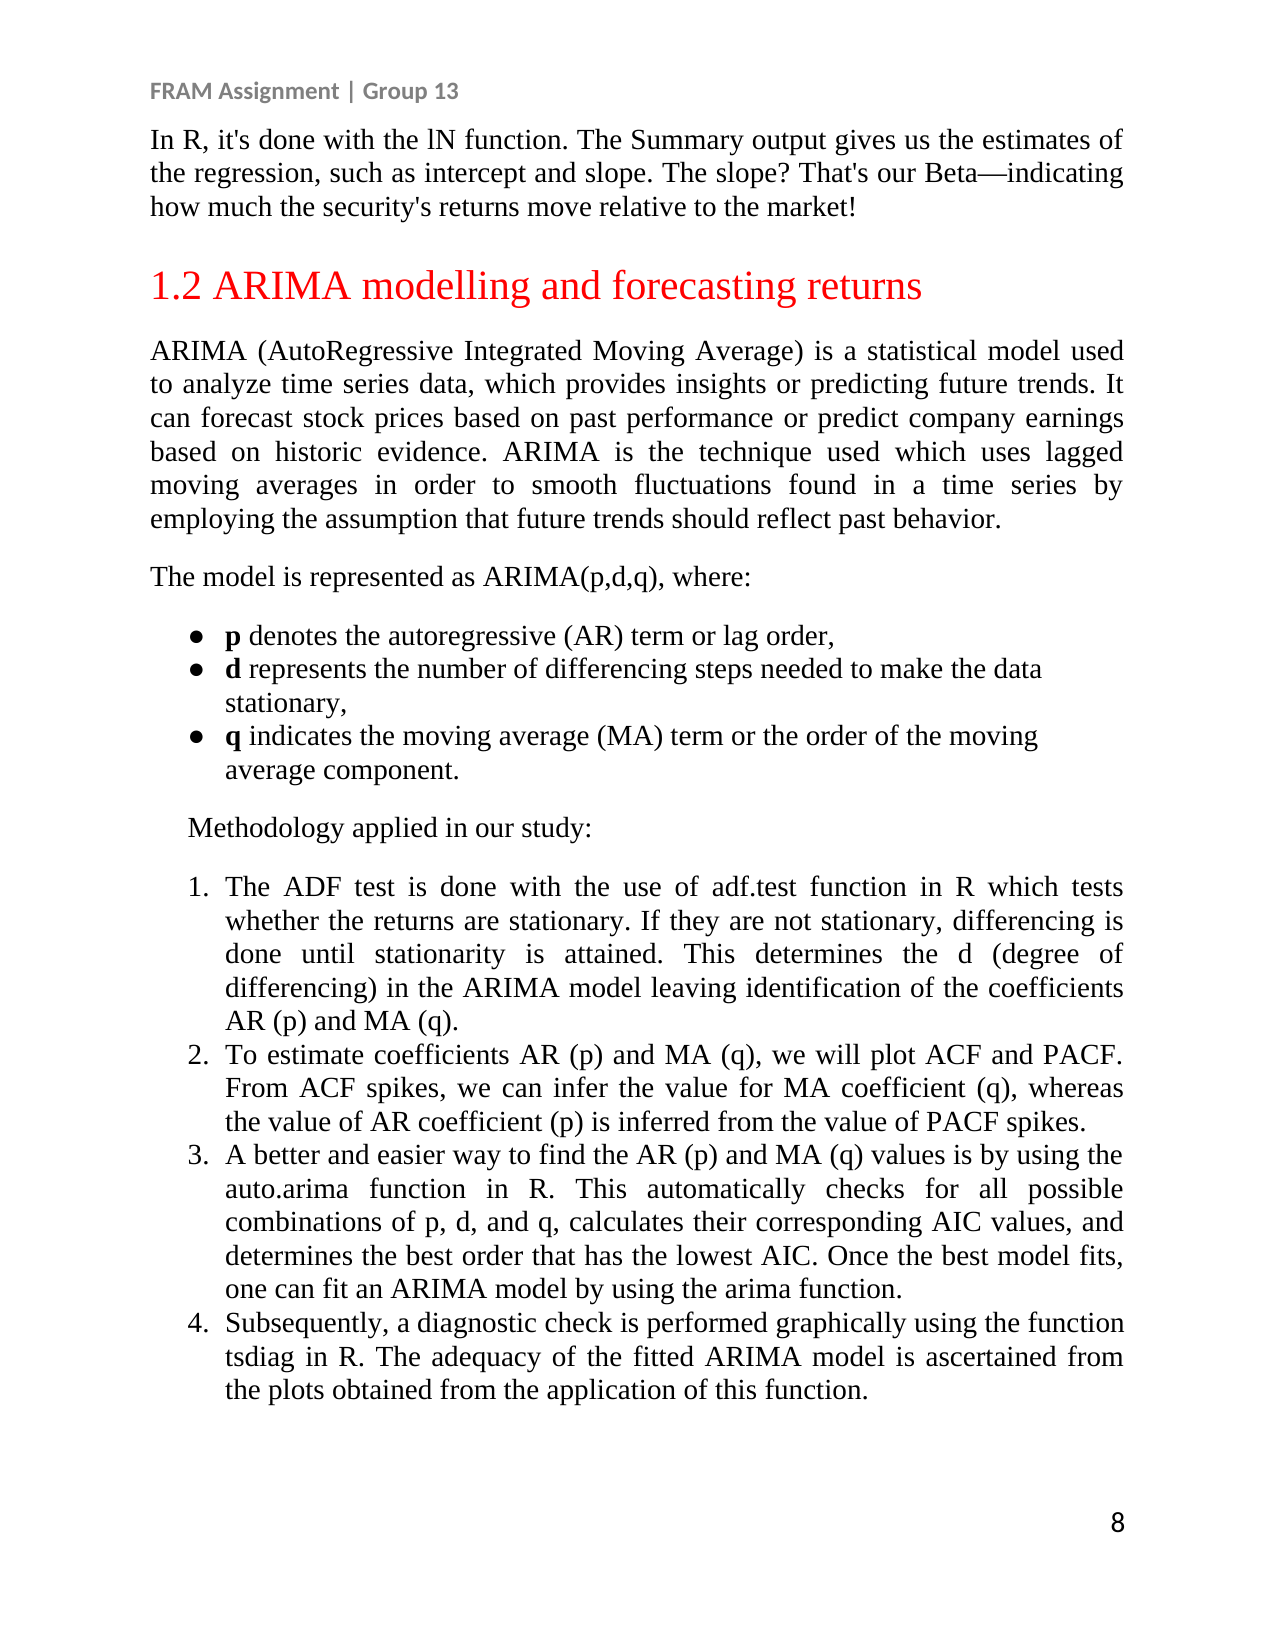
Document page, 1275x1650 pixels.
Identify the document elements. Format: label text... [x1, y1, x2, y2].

text ARIMA (AutoRegressive Integrated Moving Average) is a statistical model used to analyze time series data, which provides insights or predicting future trends. It can forecast stock prices based on past performance or predict company earnings based on historic evidence. ARIMA is the technique used which uses lagged moving averages in order to smooth fluctuations found in a time series by employing the assumption that future trends should reflect past behavior. [150, 333, 1125, 534]
list To estimate coefficients AR (p) and MA (q), we will plot ACF and PACF. From ACF spikes, we can infer the value for MA coefficient (q), whereas the value of AR coefficient (p) is inferred from the value of PACF spikes. [187, 1037, 1125, 1137]
list The ADF test is done with the use of adf.test function in R which tests whether the returns are stationary. If they are not stationary, differencing is done until stationarity is attained. This determines the d (degree of differencing) in the ARIMA model leaving identification of the coefficients AR (p) and MA (q). [187, 869, 1125, 1037]
list A better and easier way to find the AR (p) and MA (q) values is by using the auto.arima function in R. This automatically checks for all possible combinations of p, d, and q, calculates their corresponding AIC values, and determines the best order that has the lowest AIC. Once the best model fits, one can fit an ARIMA model by using the arima function. [187, 1137, 1125, 1305]
text Methodology applied in our study: [187, 811, 1125, 844]
list p denotes the autoregressive (AR) term or lag order, [187, 618, 1125, 651]
subtitle 1.2 ARIMA modelling and forecasting returns [150, 260, 1125, 308]
text The model is represented as ARIMA(p,d,q), where: [150, 559, 1125, 593]
text In R, it's done with the lN function. The Summary output gives us the estimates of the regression, such as intercept and slope. The slope? That's our Beta—indicating how much the security's returns move relative to the market! [150, 122, 1125, 222]
list q indicates the moving average (MA) term or the order of the moving average component. [187, 718, 1125, 786]
list Subsequently, a diagnostic check is performed graphically using the function tsdiag in R. The adequacy of the fitted ARIMA model is ascertained from the plots obtained from the application of this function. [187, 1305, 1125, 1406]
list d represents the number of differencing steps needed to make the data stationary, [187, 651, 1125, 718]
